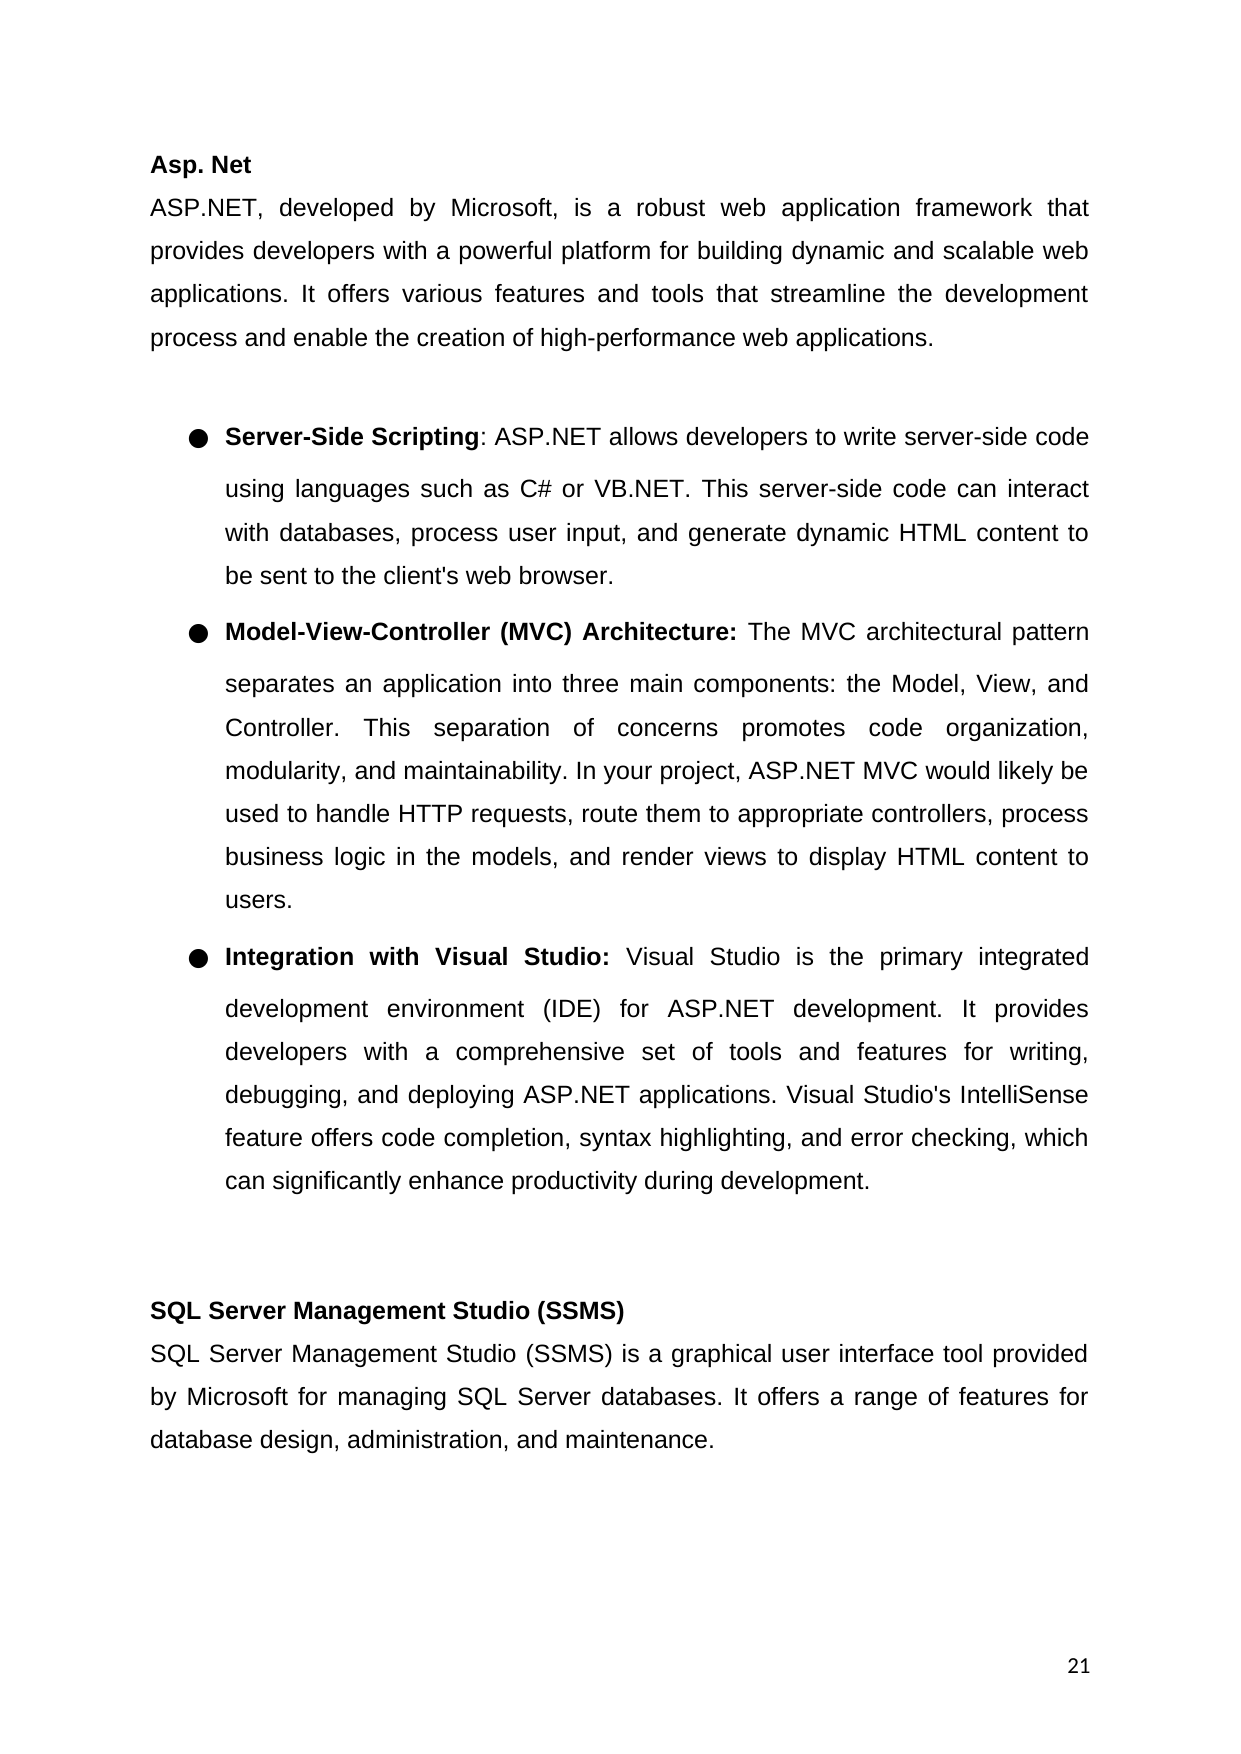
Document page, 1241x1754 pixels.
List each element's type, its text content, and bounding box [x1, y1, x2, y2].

list Model-View-Controller (MVC) Architecture: The MVC architectural pattern separates an application into three main components: the Model, View, and Controller. This separation of concerns promotes code organization, modularity, and maintainability. In your project, ASP.NET MVC would likely be used to handle HTTP requests, route them to appropriate controllers, process business logic in the models, and render views to display HTML content to users. [187, 604, 1090, 914]
text ASP.NET, developed by Microsoft, is a robust web application framework that provides developers with a powerful platform for building dynamic and scalable web applications. It offers various features and tools that streamline the development process and enable the creation of high-performance web applications. [150, 193, 1090, 351]
text SQL Server Management Studio (SSMS) [150, 1296, 1090, 1324]
list Server-Side Scripting: ASP.NET allows developers to write server-side code using languages such as C# or VB.NET. This server-side code can interact with databases, process user input, and generate dynamic HTML content to be sent to the client's web browser. [187, 409, 1090, 589]
text SQL Server Management Studio (SSMS) is a graphical user interface tool provided by Microsoft for managing SQL Server databases. It offers a range of features for database design, administration, and maintenance. [150, 1339, 1090, 1454]
list Integration with Visual Studio: Visual Studio is the primary integrated development environment (IDE) for ASP.NET development. It provides developers with a comprehensive set of tools and features for writing, debugging, and deploying ASP.NET applications. Visual Studio's IntelliSense feature offers code completion, syntax highlighting, and error checking, which can significantly enhance productivity during development. [187, 928, 1090, 1195]
text Asp. Net [150, 150, 1090, 179]
